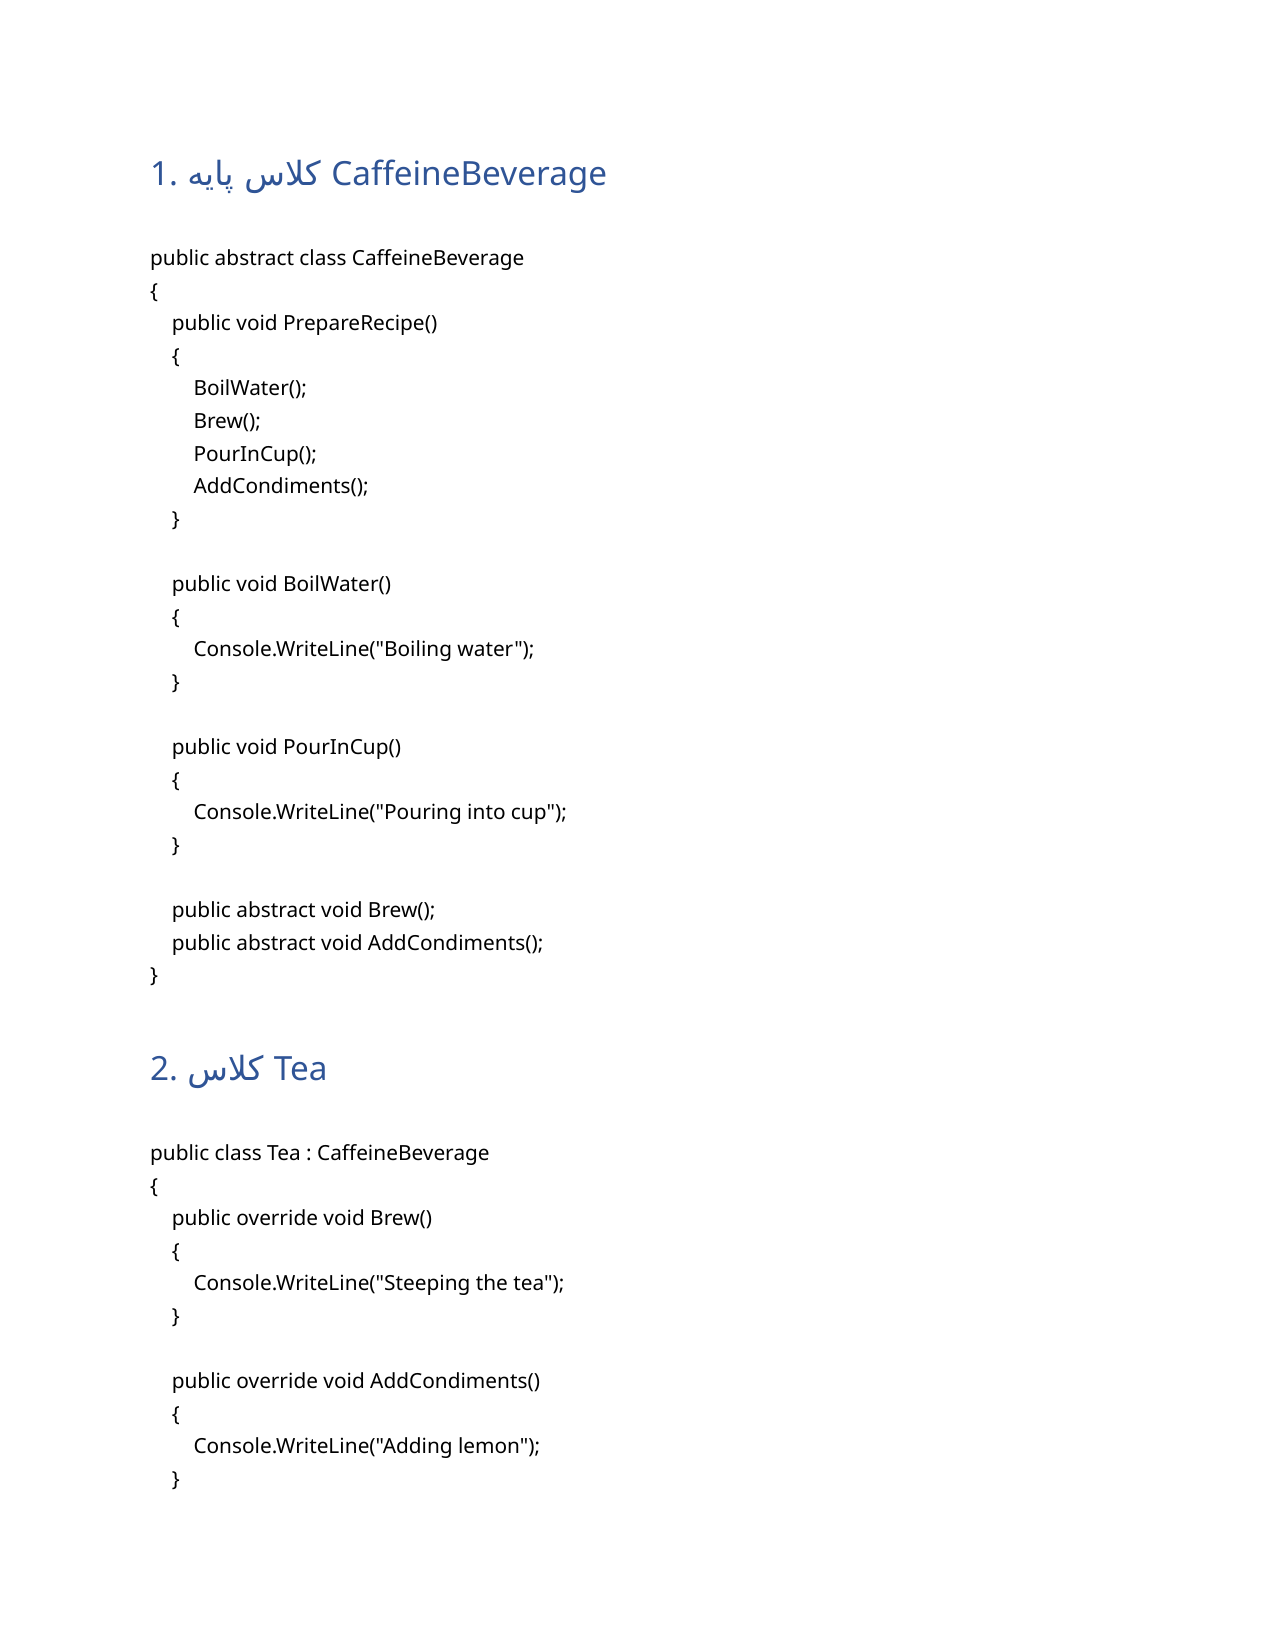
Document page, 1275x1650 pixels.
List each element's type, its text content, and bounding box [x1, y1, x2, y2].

subtitle 2. کلاس Tea [150, 1045, 1125, 1090]
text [150, 1106, 1125, 1493]
subtitle 1. کلاس پایه CaffeineBeverage [150, 150, 1125, 195]
text public abstract class CaffeineBeverage { public void PrepareRecipe() { BoilWater(); Brew(); PourInCup(); AddCondiments(); } public void BoilWater() { Console.WriteLine("Boiling water"); } public void PourInCup() { Console.WriteLine("Pouring into cup"); } public abstract void Brew(); public abstract void AddCondiments(); } [150, 211, 1125, 1024]
